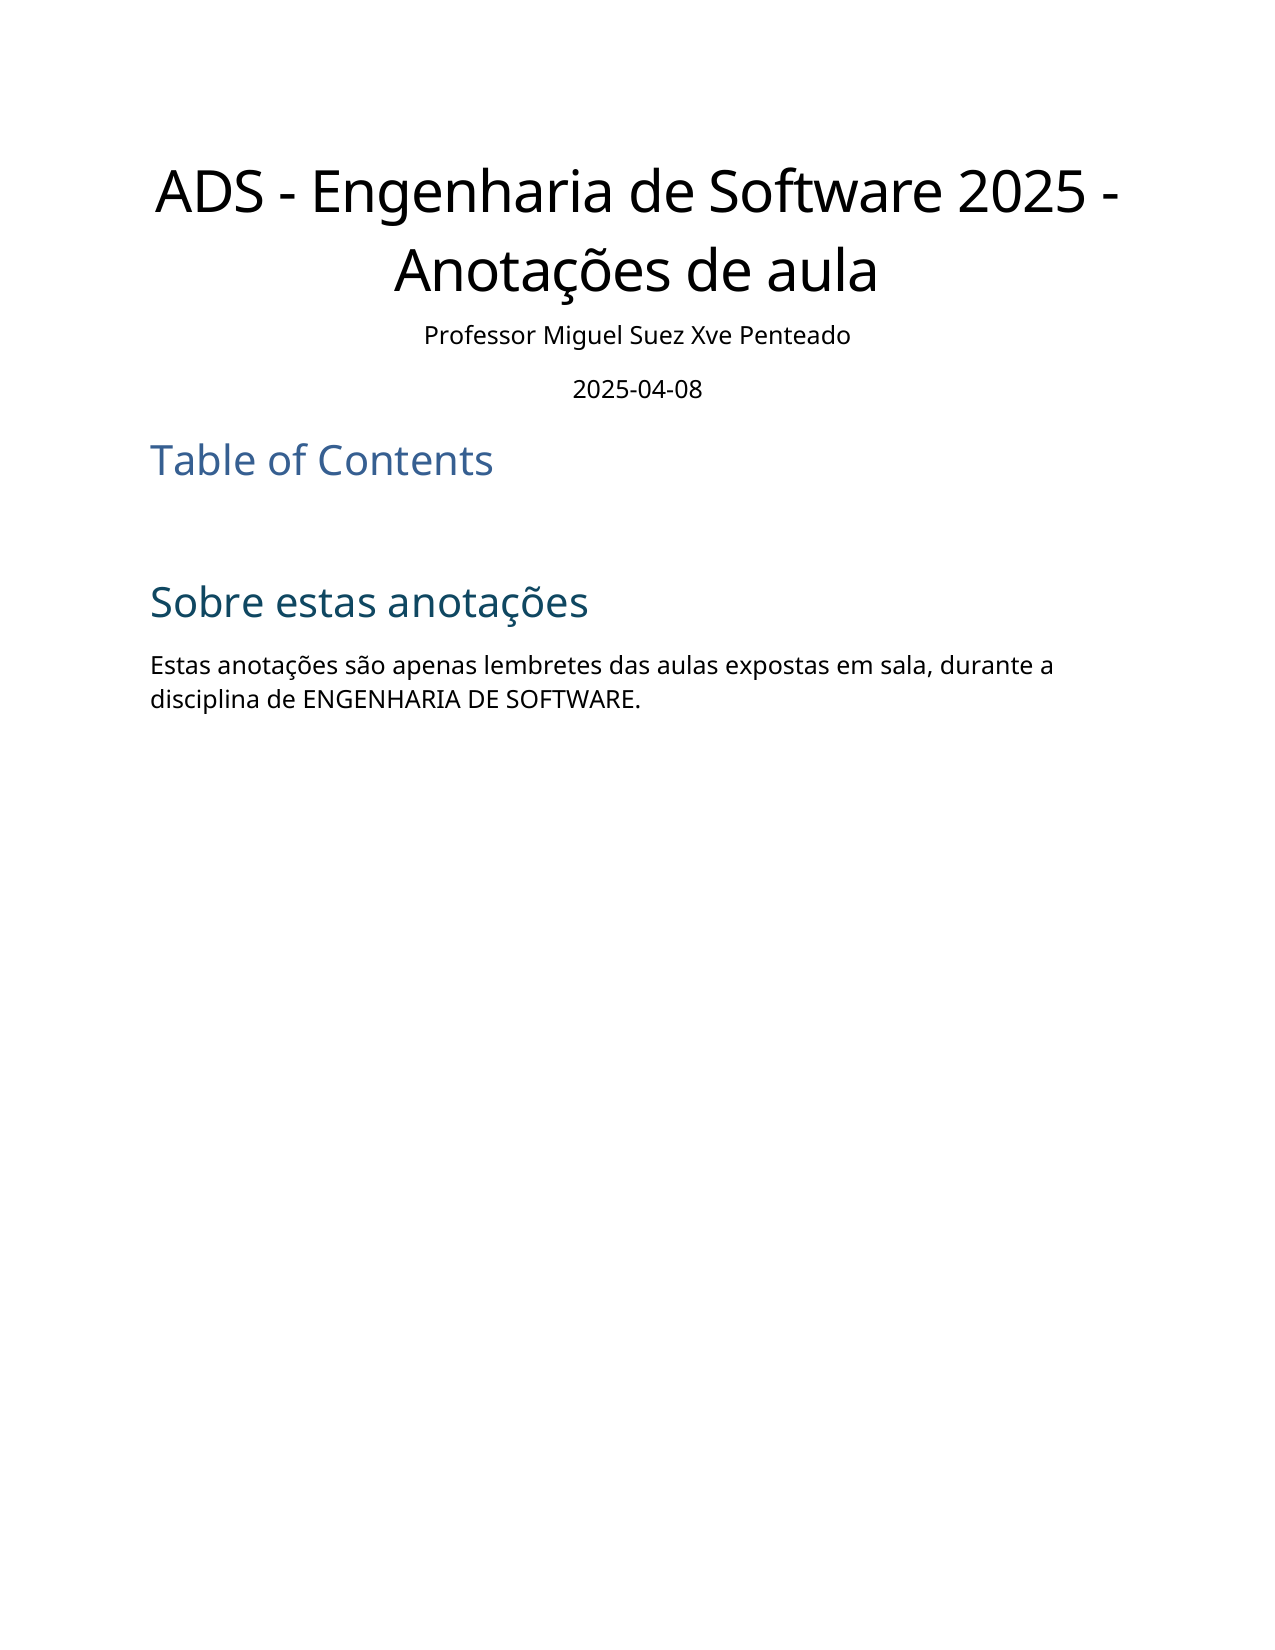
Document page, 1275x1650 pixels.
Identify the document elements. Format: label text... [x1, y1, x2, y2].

text Estas anotações são apenas lembretes das aulas expostas em sala, durante a disciplina de ENGENHARIA DE SOFTWARE. [150, 648, 1125, 716]
subtitle Sobre estas anotações [150, 572, 1125, 629]
title ADS - Engenharia de Software 2025 - Anotações de aula [150, 150, 1125, 309]
text Professor Miguel Suez Xve Penteado [150, 317, 1125, 351]
text 2025-04-08 [150, 372, 1125, 406]
